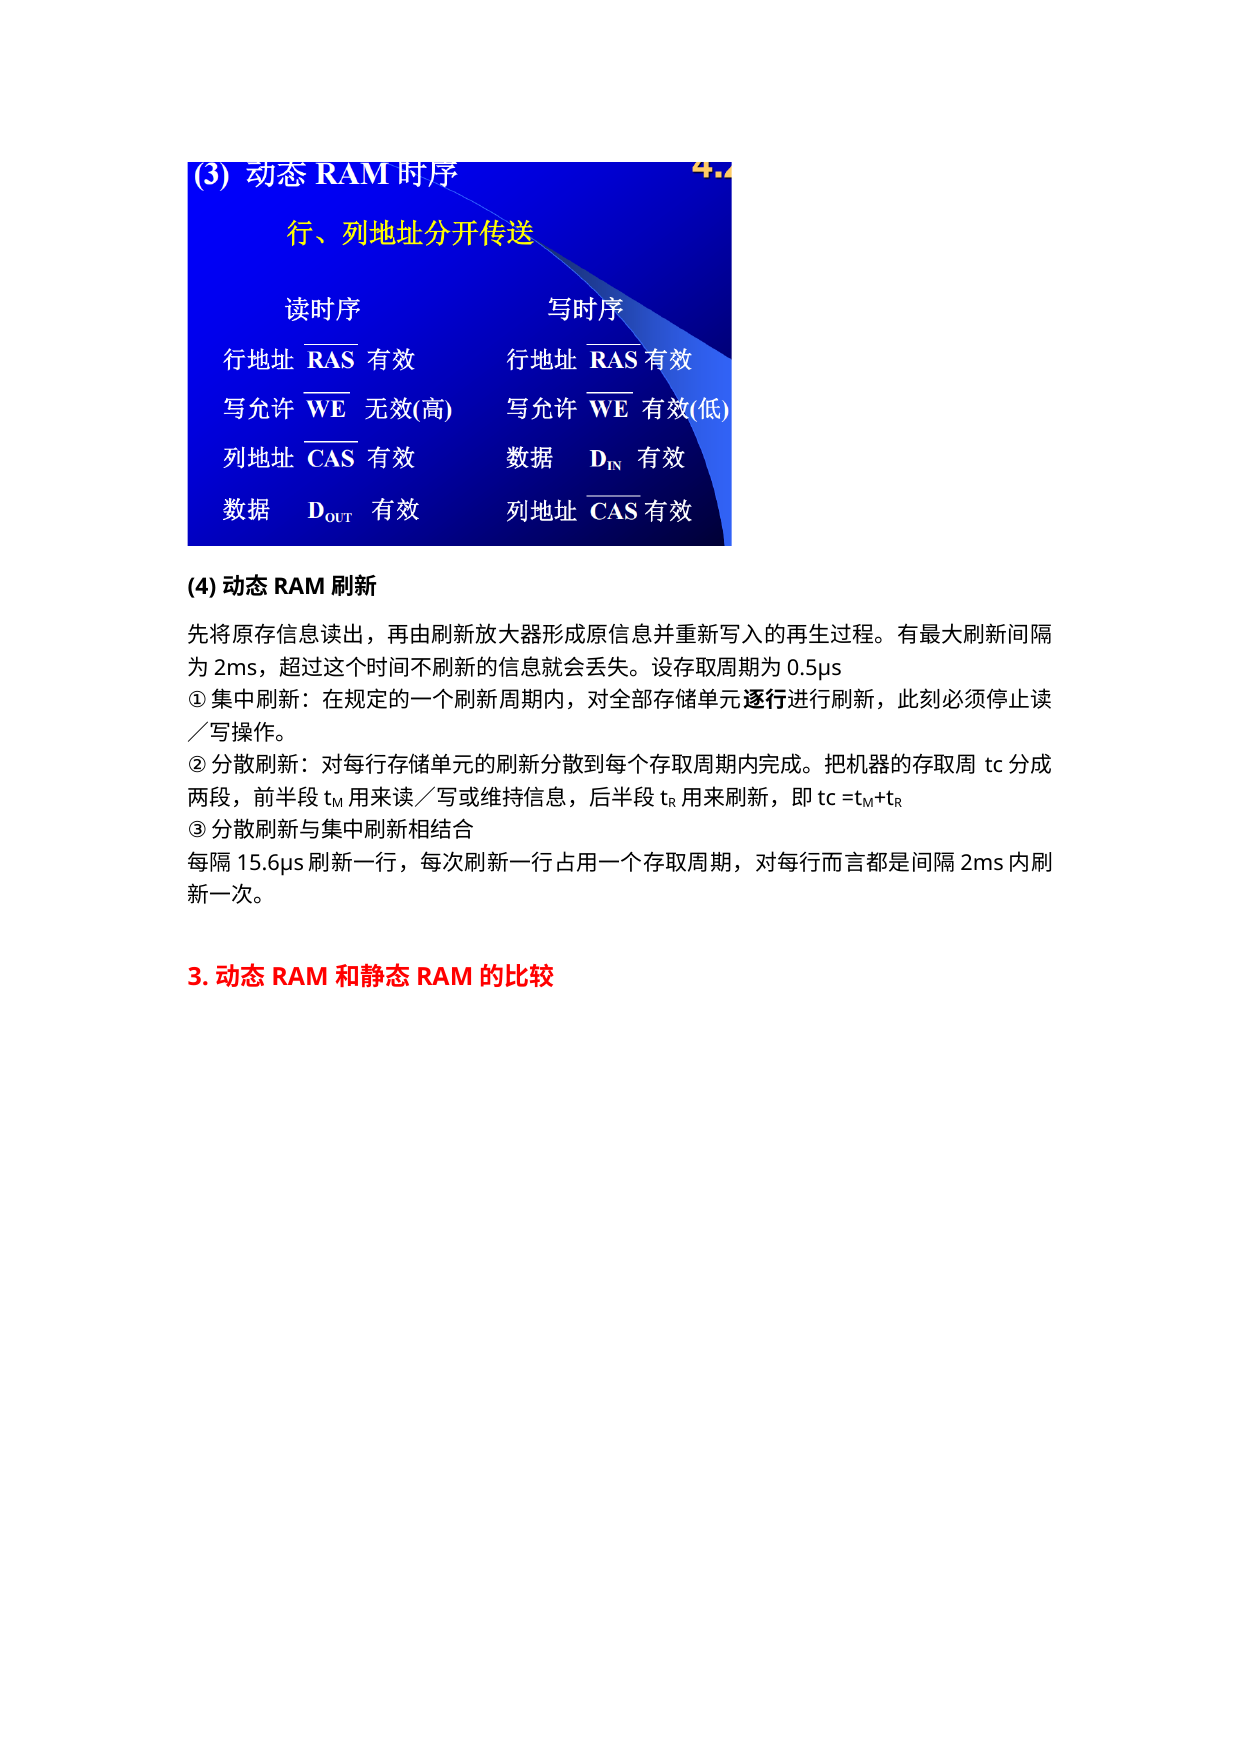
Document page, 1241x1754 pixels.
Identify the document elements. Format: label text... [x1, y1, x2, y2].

text 每隔15.6μs刷新一行，每次刷新一行占用一个存取周期，对每行而言都是间隔2ms内刷新一次。 [187, 844, 1053, 909]
text 3. 动态 RAM 和静态 RAM 的比较 [187, 942, 1053, 1007]
picture [187, 162, 732, 546]
text ①集中刷新：在规定的一个刷新周期内，对全部存储单元逐行进行刷新，此刻必须停止读／写操作。 [187, 682, 1053, 747]
text ③分散刷新与集中刷新相结合 [187, 812, 1053, 844]
text (4) 动态 RAM 刷新 [187, 552, 1053, 617]
text ②分散刷新：对每行存储单元的刷新分散到每个存取周期内完成。把机器的存取周tc 分成两段，前半段 tM 用来读／写或维持信息，后半段 tR 用来刷新，即 tc =tM+tR [187, 747, 1053, 812]
text 先将原存信息读出，再由刷新放大器形成原信息并重新写入的再生过程。有最大刷新间隔为2ms，超过这个时间不刷新的信息就会丢失。设存取周期为0.5μs [187, 617, 1053, 682]
